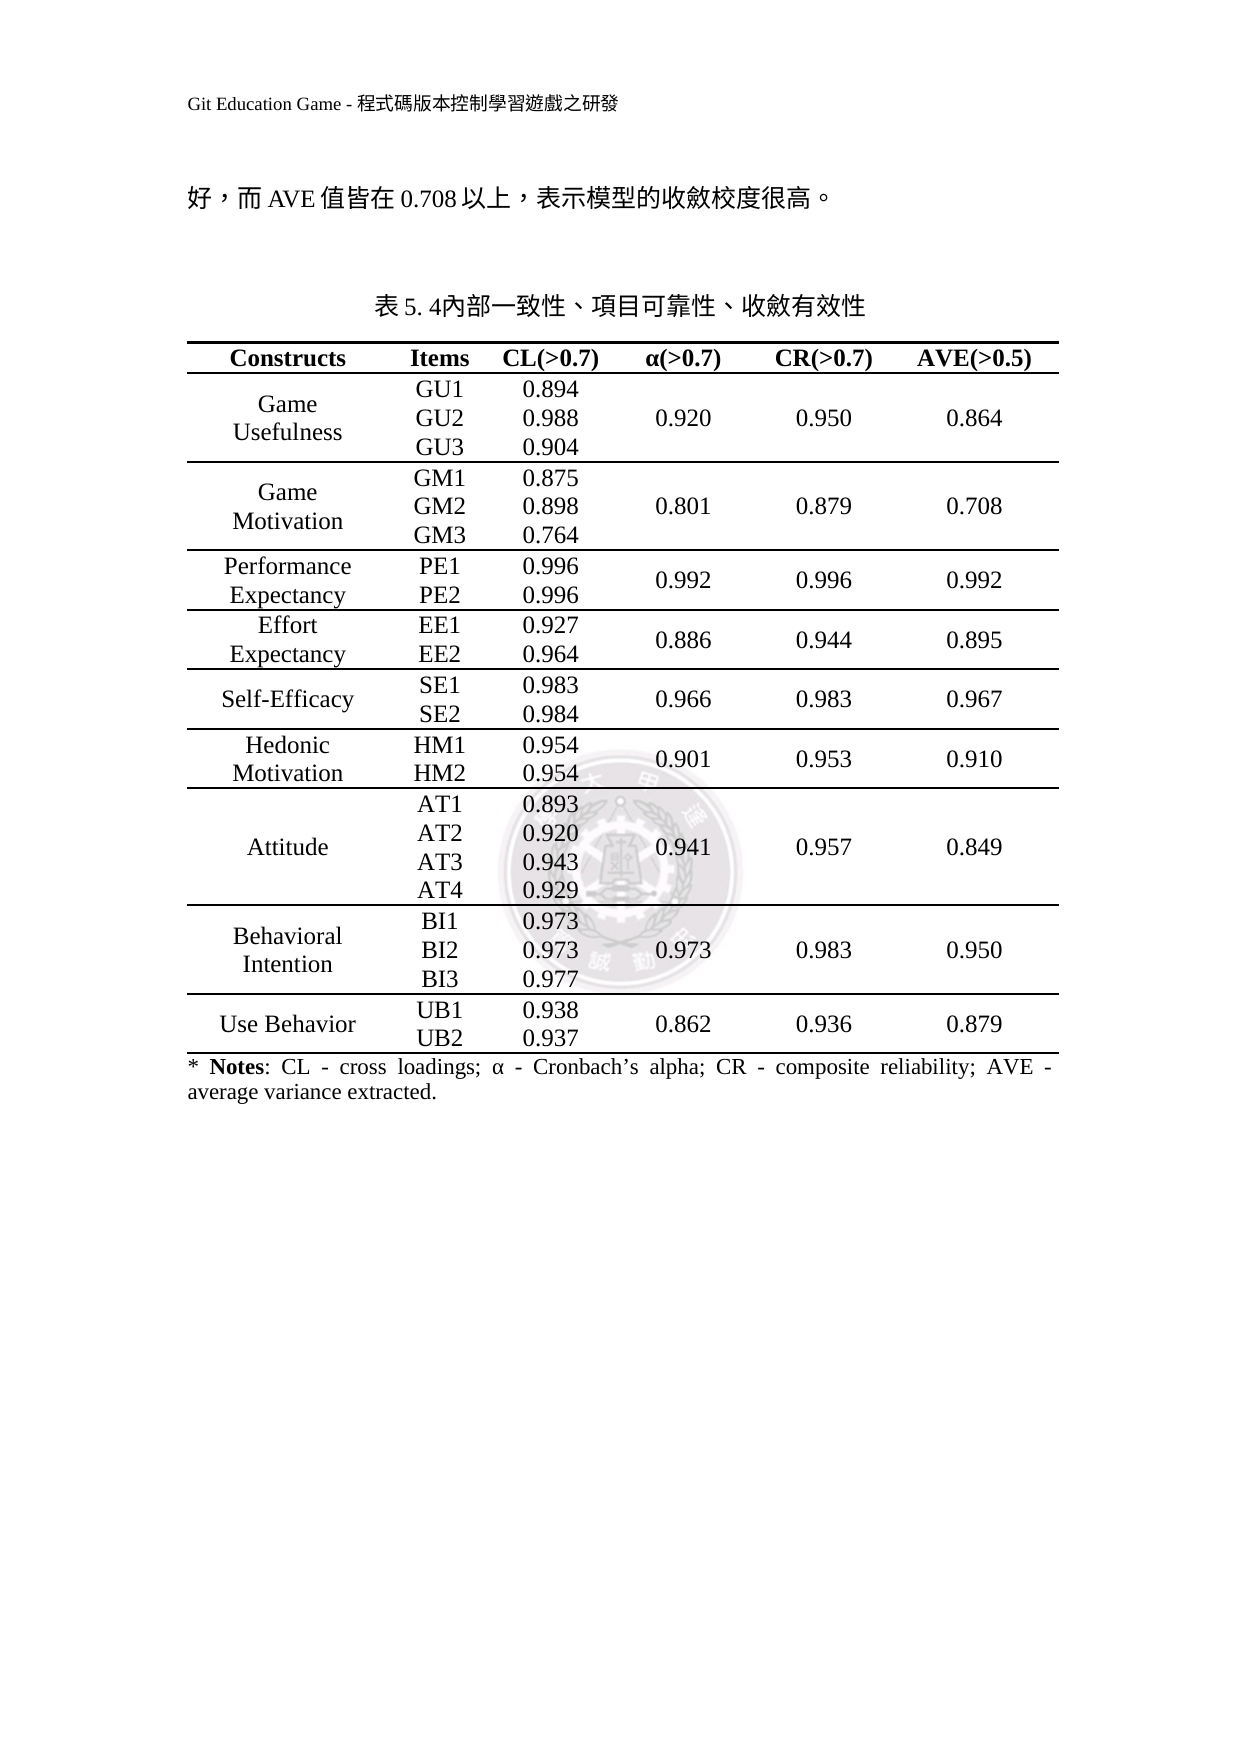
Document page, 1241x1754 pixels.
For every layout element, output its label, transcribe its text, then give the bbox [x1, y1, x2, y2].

table_cell 0.901 [610, 730, 757, 787]
table_cell HM1 HM2 [388, 730, 491, 787]
table_cell UB1 UB2 [388, 995, 491, 1052]
table_cell AT1 AT2 AT3 AT4 [388, 789, 491, 904]
table_header AVE(>0.5) [890, 344, 1058, 372]
table_cell 0.895 [890, 611, 1058, 668]
table_cell Game Motivation [187, 463, 388, 549]
table_cell Effort Expectancy [187, 611, 388, 668]
table_cell 0.983 [757, 906, 890, 993]
table_cell GM1 GM2 GM3 [388, 463, 491, 549]
table_cell 0.894 0.988 0.904 [491, 374, 609, 461]
table_cell GU1 GU2 GU3 [388, 374, 491, 461]
table_cell 0.862 [610, 995, 757, 1052]
table_header CL(>0.7) [491, 344, 609, 372]
table_cell 0.875 0.898 0.764 [491, 463, 609, 549]
table_cell 0.983 [757, 670, 890, 728]
table_cell 0.893 0.920 0.943 0.929 [491, 789, 609, 904]
table_cell 0.992 [890, 551, 1058, 608]
table_cell 0.996 [757, 551, 890, 608]
table_cell 0.849 [890, 789, 1058, 904]
table_cell Behavioral Intention [187, 906, 388, 993]
table_cell Attitude [187, 789, 388, 904]
table_cell 0.954 0.954 [491, 730, 609, 787]
table_cell 0.920 [610, 374, 757, 461]
table_cell Performance Expectancy [187, 551, 388, 608]
table_cell Use Behavior [187, 995, 388, 1052]
table_cell 0.950 [890, 906, 1058, 993]
table_cell EE1 EE2 [388, 611, 491, 668]
table_cell Hedonic Motivation [187, 730, 388, 787]
table_cell 0.927 0.964 [491, 611, 609, 668]
table_cell 0.938 0.937 [491, 995, 609, 1052]
table_header Constructs [187, 344, 388, 372]
table_header α(>0.7) [610, 344, 757, 372]
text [187, 178, 1053, 216]
table_cell 0.801 [610, 463, 757, 549]
table_cell 0.973 0.973 0.977 [491, 906, 609, 993]
table_cell 0.936 [757, 995, 890, 1052]
table_cell 0.879 [890, 995, 1058, 1052]
table_cell SE1 SE2 [388, 670, 491, 728]
table_cell 0.910 [890, 730, 1058, 787]
table_cell 0.967 [890, 670, 1058, 728]
table_cell PE1 PE2 [388, 551, 491, 608]
table_cell 0.966 [610, 670, 757, 728]
text 表5. 4內部一致性、項目可靠性、收斂有效性 [187, 286, 1053, 323]
table_cell 0.983 0.984 [491, 670, 609, 728]
table_cell 0.953 [757, 730, 890, 787]
table_cell 0.996 0.996 [491, 551, 609, 608]
text * Notes: CL - cross loadings; α - Cronbach’s alpha; CR - composite reliability; AVE - average variance extracted. [187, 1054, 1053, 1104]
table_cell BI1 BI2 BI3 [388, 906, 491, 993]
table_cell 0.950 [757, 374, 890, 461]
table_cell Self-Efficacy [187, 670, 388, 728]
table_cell Game Usefulness [187, 374, 388, 461]
table_cell 0.941 [610, 789, 757, 904]
table_cell 0.992 [610, 551, 757, 608]
table_cell 0.864 [890, 374, 1058, 461]
table_cell 0.957 [757, 789, 890, 904]
table_cell 0.708 [890, 463, 1058, 549]
table_header Items [388, 344, 491, 372]
table_cell 0.879 [757, 463, 890, 549]
table_cell 0.973 [610, 906, 757, 993]
table_cell 0.944 [757, 611, 890, 668]
table_header CR(>0.7) [757, 344, 890, 372]
table_cell 0.886 [610, 611, 757, 668]
